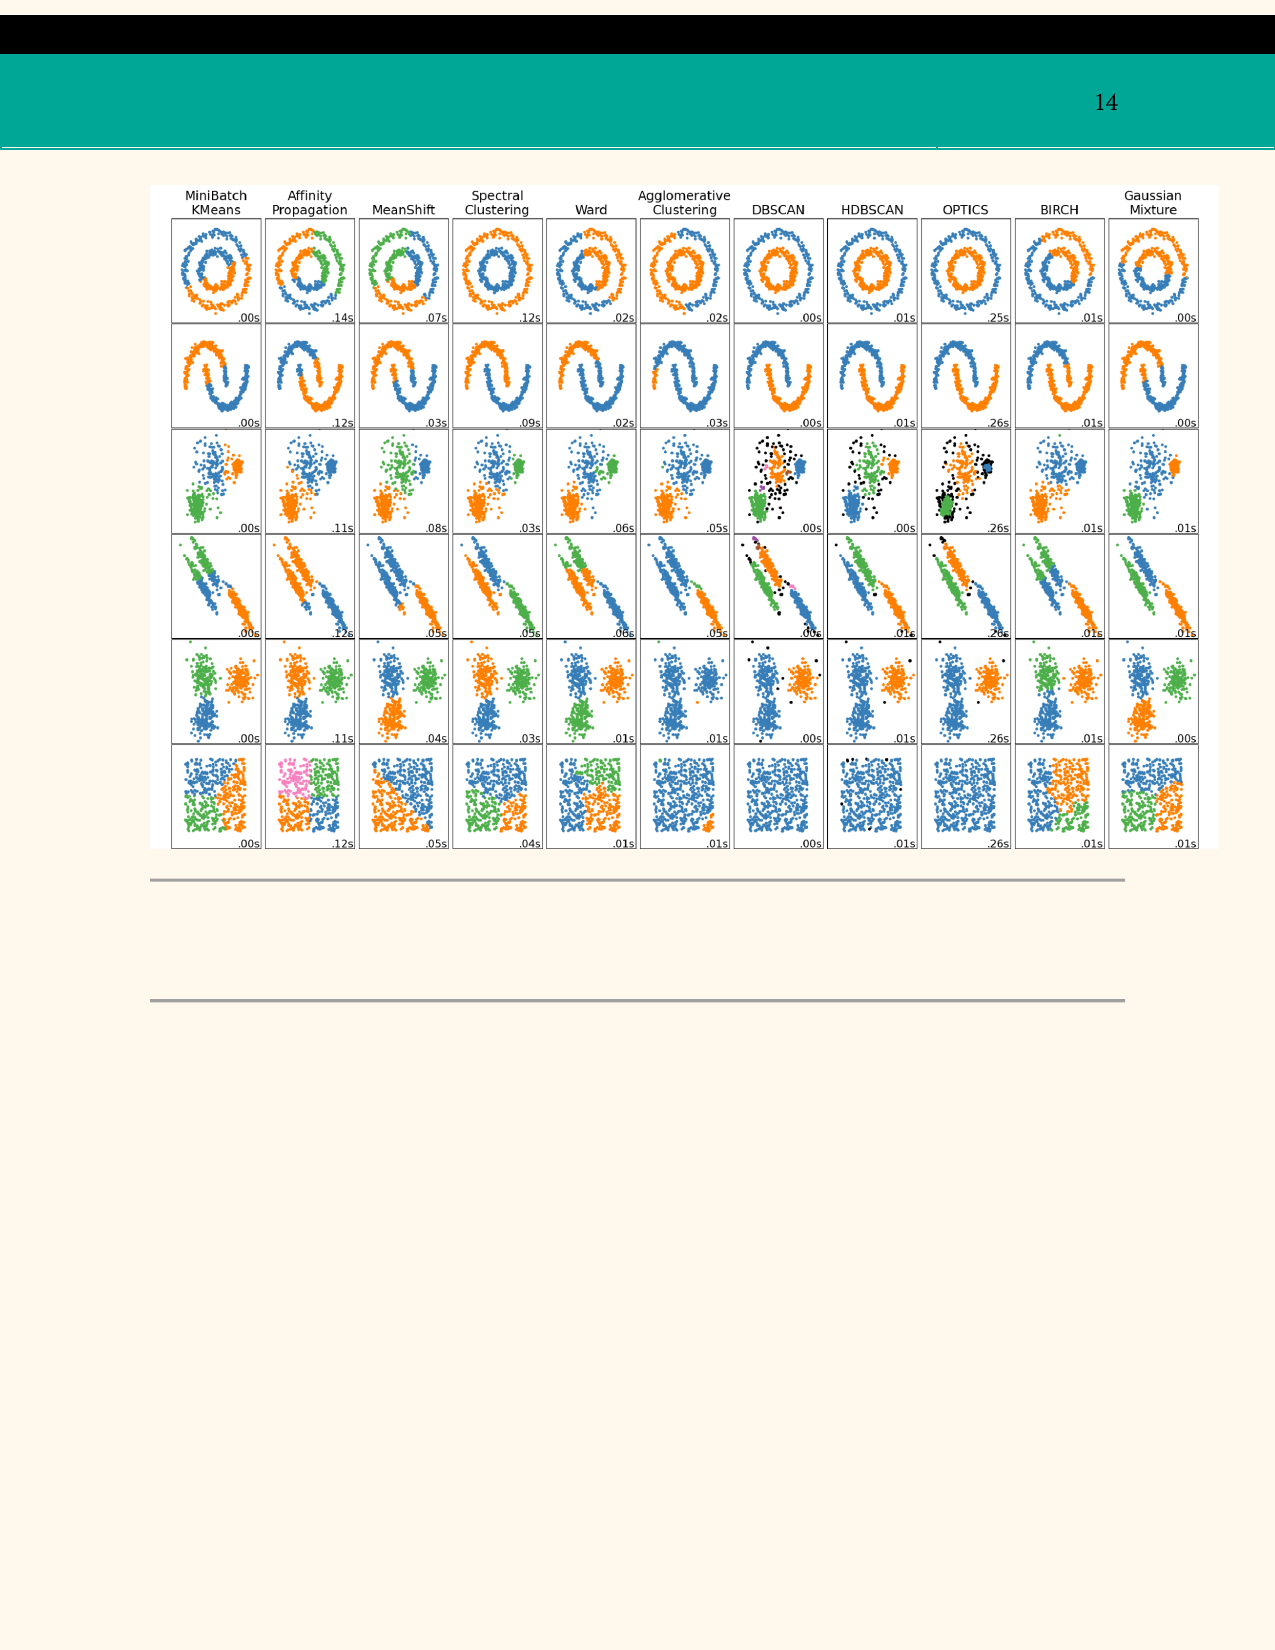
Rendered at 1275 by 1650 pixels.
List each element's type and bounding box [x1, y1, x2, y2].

picture [150, 185, 1219, 849]
